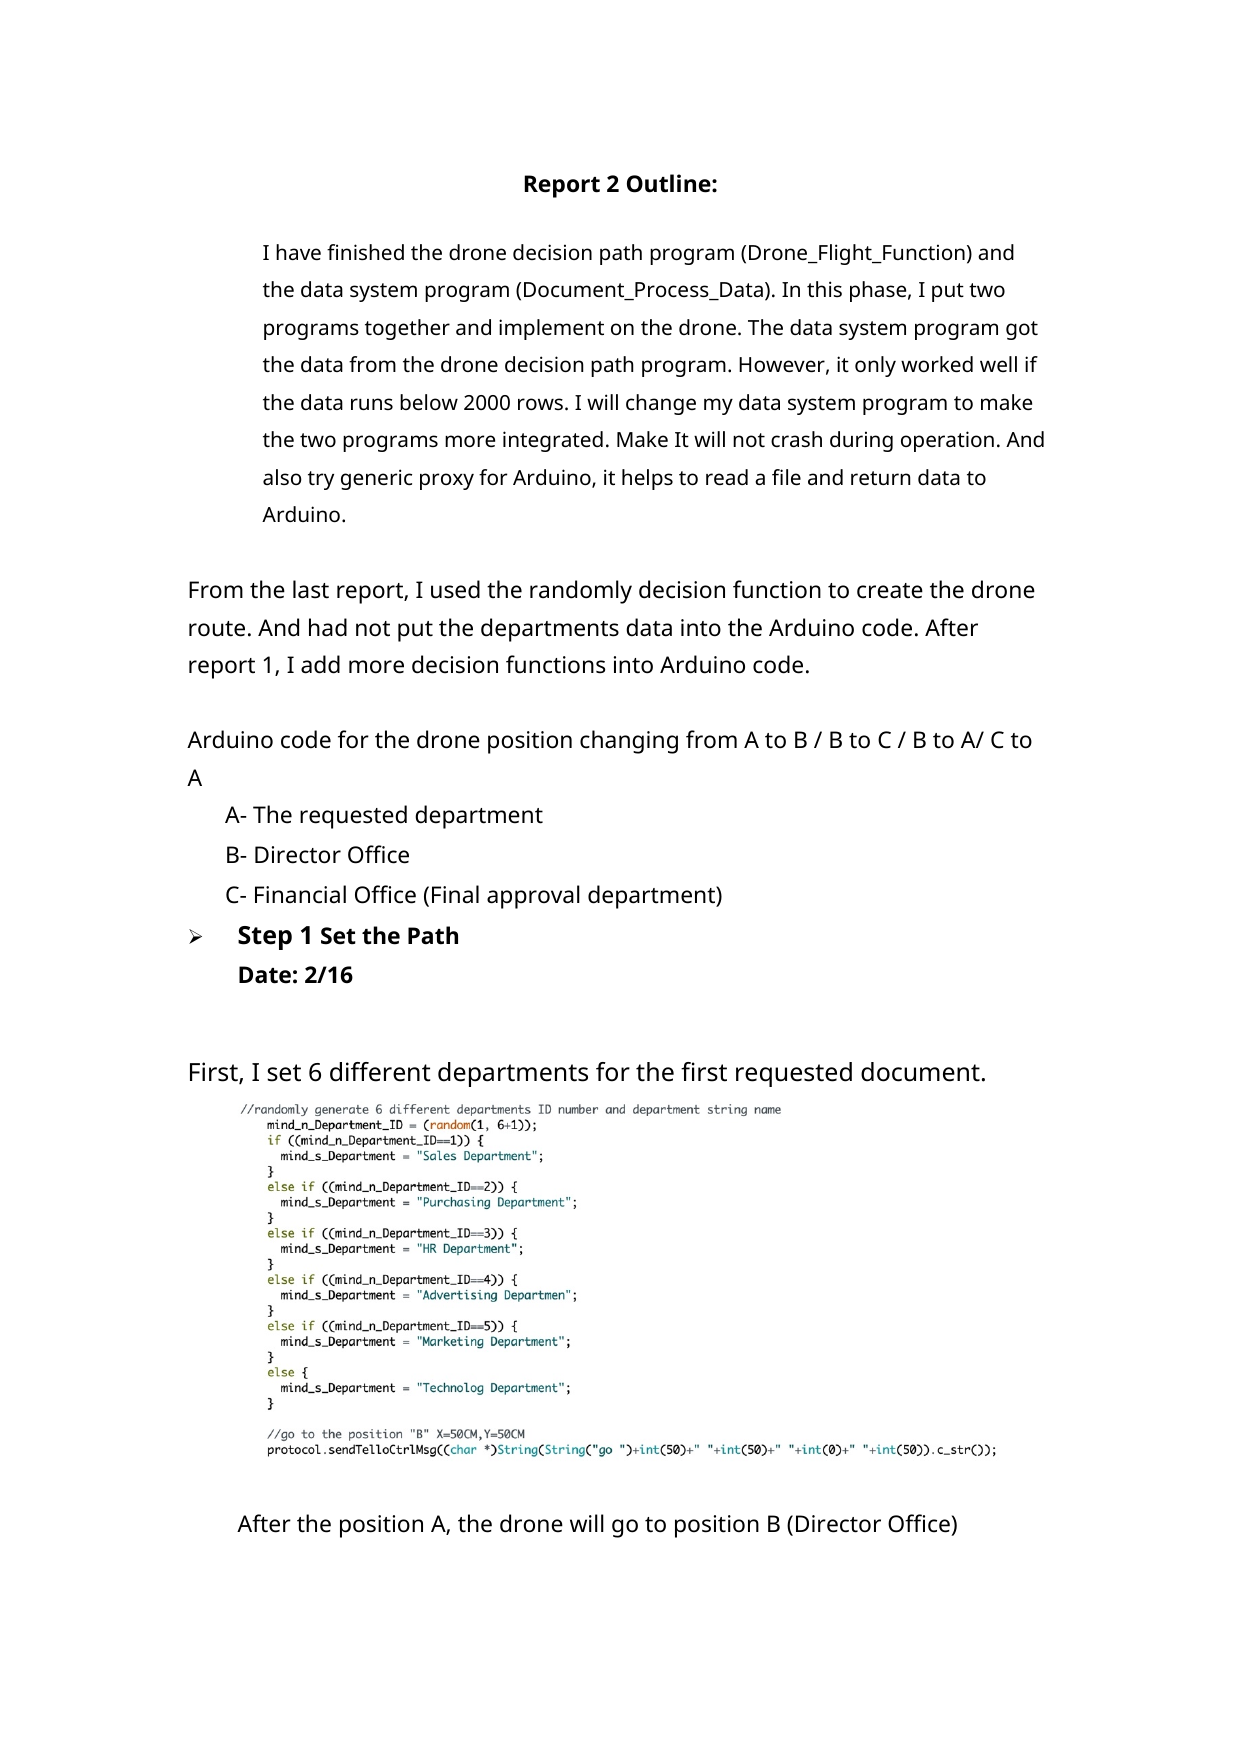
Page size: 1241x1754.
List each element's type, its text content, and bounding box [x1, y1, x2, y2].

list Date: 2/16 [237, 956, 1053, 994]
list Report 2 Outline: [187, 164, 1053, 202]
text From the last report, I used the randomly decision function to create the drone route. And had not put the departments data into the Arduino code. After report 1, I add more decision functions into Arduino code. [187, 571, 1053, 684]
text I have finished the drone decision path program (Drone_Flight_Function) and the data system program (Document_Process_Data). In this phase, I put two programs together and implement on the drone. The data system program got the data from the drone decision path program. However, it only worked well if the data runs below 2000 rows. I will change my data system program to make the two programs more integrated. Make It will not crash during operation. And also try generic proxy for Arduino, it helps to read a file and return data to Arduino. [262, 234, 1053, 534]
list C- Financial Office (Final approval department) [225, 876, 1053, 914]
picture [237, 1090, 1032, 1472]
text Arduino code for the drone position changing from A to B / B to C / B to A/ C to A [187, 721, 1053, 796]
list B- Director Office [225, 836, 1053, 874]
list Step 1 Set the Path [187, 916, 1053, 954]
list After the position A, the drone will go to position B (Director Office) [237, 1505, 1053, 1542]
list A- The requested department [225, 796, 1053, 834]
text First, I set 6 different departments for the first requested document. [187, 1053, 1053, 1090]
